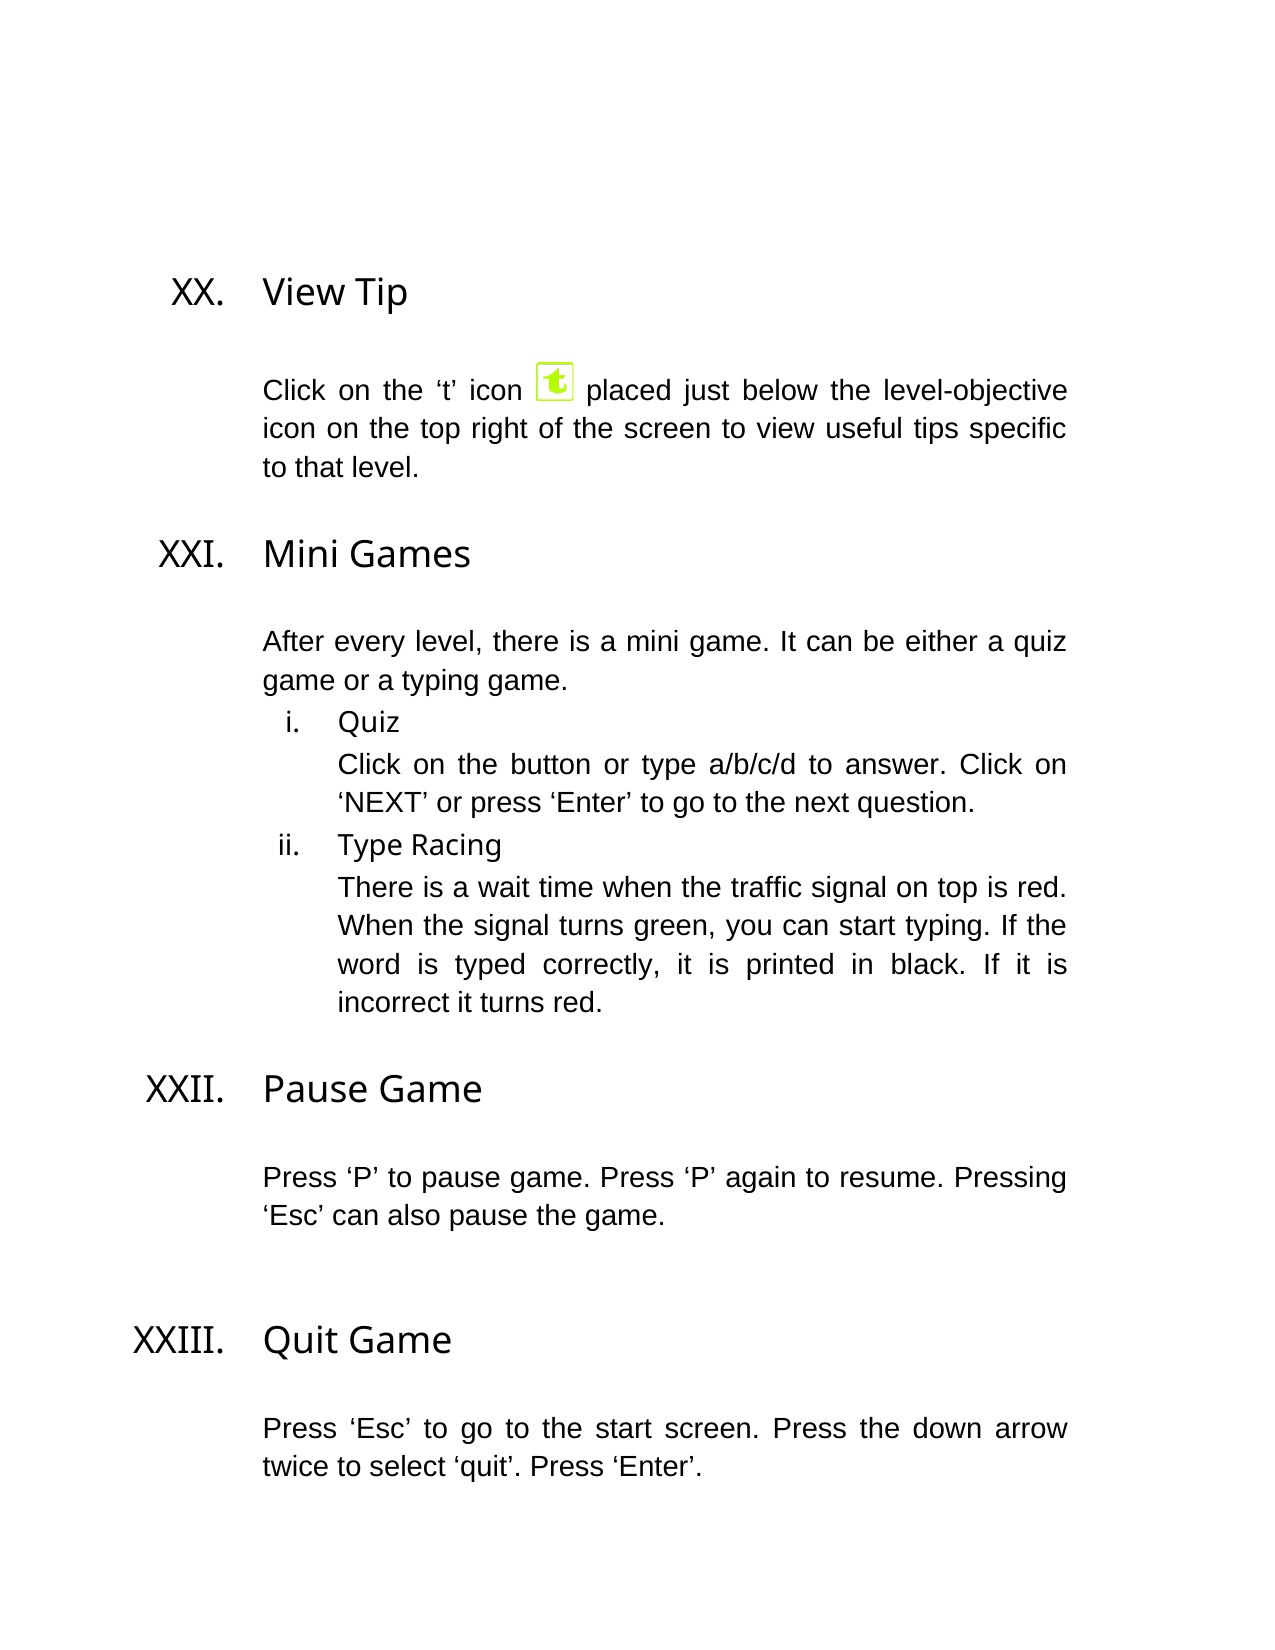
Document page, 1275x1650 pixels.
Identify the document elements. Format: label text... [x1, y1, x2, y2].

list Quit Game [225, 1314, 1069, 1365]
list Click on the ‘t’ icon placed just below the level-objective icon on the top right of the screen to view useful tips specific to that level. [262, 363, 1069, 483]
list Quiz [300, 701, 1069, 741]
list Press ‘Esc’ to go to the start screen. Press the down arrow twice to select ‘quit’. Press ‘Enter’. [262, 1411, 1069, 1483]
list View Tip [225, 266, 1069, 317]
list Press ‘P’ to pause game. Press ‘P’ again to resume. Pressing ‘Esc’ can also pause the game. [262, 1159, 1069, 1232]
list Type Racing [300, 824, 1069, 864]
list There is a wait time when the traffic signal on top is red. When the signal turns green, you can start typing. If the word is typed correctly, it is printed in black. If it is incorrect it turns red. [337, 870, 1069, 1019]
list After every level, there is a mini game. It can be either a quiz game or a typing game. [262, 624, 1069, 696]
list Click on the button or type a/b/c/d to answer. Click on ‘NEXT’ or press ‘Enter’ to go to the next question. [337, 747, 1069, 819]
list Mini Games [225, 527, 1069, 578]
list Pause Game [225, 1062, 1069, 1113]
picture [535, 362, 574, 401]
